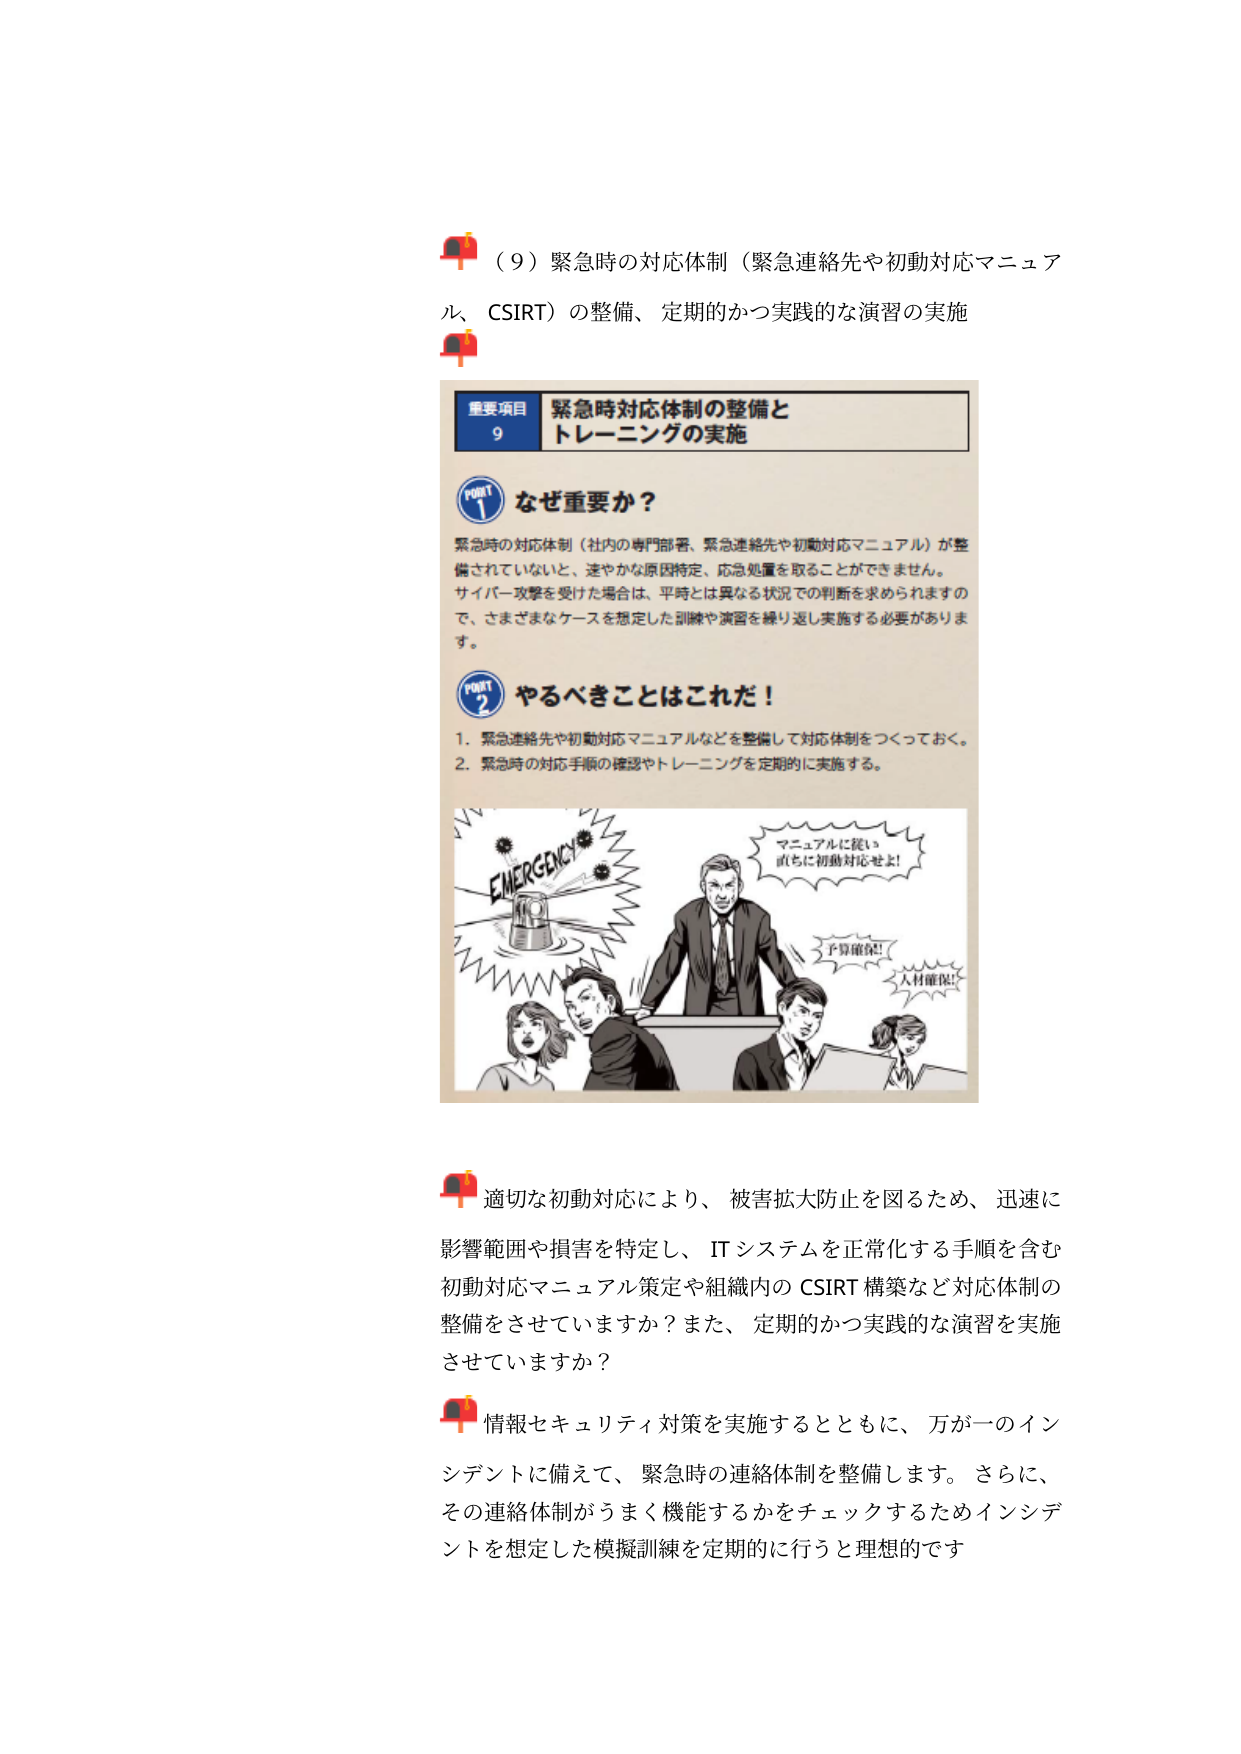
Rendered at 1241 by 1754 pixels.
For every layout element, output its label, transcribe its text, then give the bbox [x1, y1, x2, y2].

text （９）緊急時の対応体制（緊急連絡先や初動対応マニュアル、 CSIRT）の整備、 定期的かつ実践的な演習の実施 [440, 217, 1063, 329]
picture [439, 380, 979, 1103]
picture [439, 1395, 478, 1433]
picture [439, 1170, 478, 1208]
picture [439, 232, 478, 270]
text 適切な初動対応により、 被害拡大防止を図るため、 迅速に影響範囲や損害を特定し、 ITシステムを正常化する手順を含む初動対応マニュアル策定や組織内のCSIRT構築など対応体制の整備をさせていますか？また、 定期的かつ実践的な演習を実施させていますか？ [440, 1154, 1063, 1379]
picture [439, 329, 478, 367]
text 情報セキュリティ対策を実施するとともに、 万が一のインシデントに備えて、 緊急時の連絡体制を整備します。 さらに、 その連絡体制がうまく機能するかをチェックするためインシデントを想定した模擬訓練を定期的に行うと理想的です [440, 1379, 1063, 1567]
